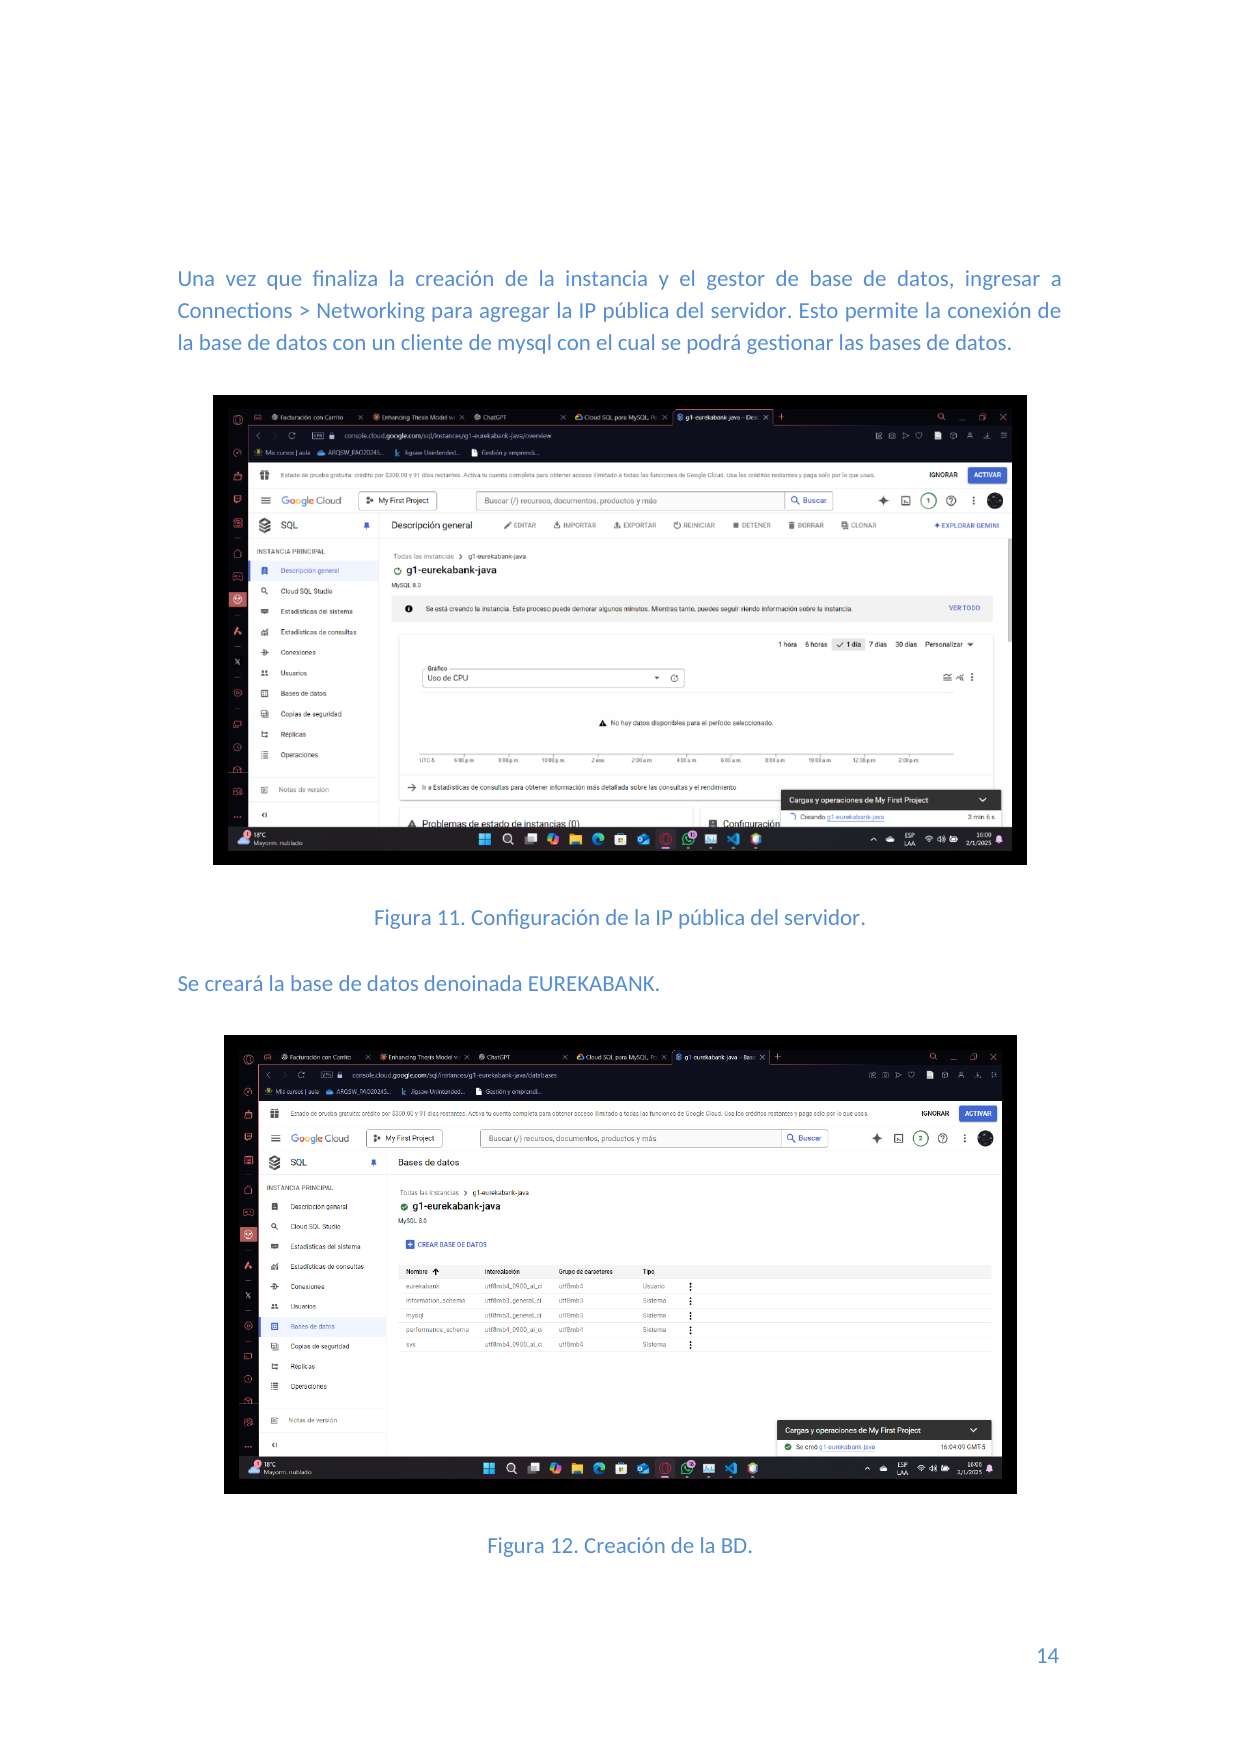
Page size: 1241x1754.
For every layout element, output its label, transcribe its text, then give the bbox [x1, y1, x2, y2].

text Una vez que finaliza la creación de la instancia y el gestor de base de datos, ingresar a Connections > Networking para agregar la IP pública del servidor. Esto permite la conexión de la base de datos con un cliente de mysql con el cual se podrá gestionar las bases de datos. [177, 264, 1063, 356]
picture [239, 1050, 1002, 1479]
text Figura 12. Creación de la BD. [177, 1531, 1063, 1559]
text Se creará la base de datos denoinada EUREKABANK. [177, 969, 1063, 997]
picture [228, 409, 1012, 851]
text Figura 11. Configuración de la IP pública del servidor. [177, 903, 1063, 931]
